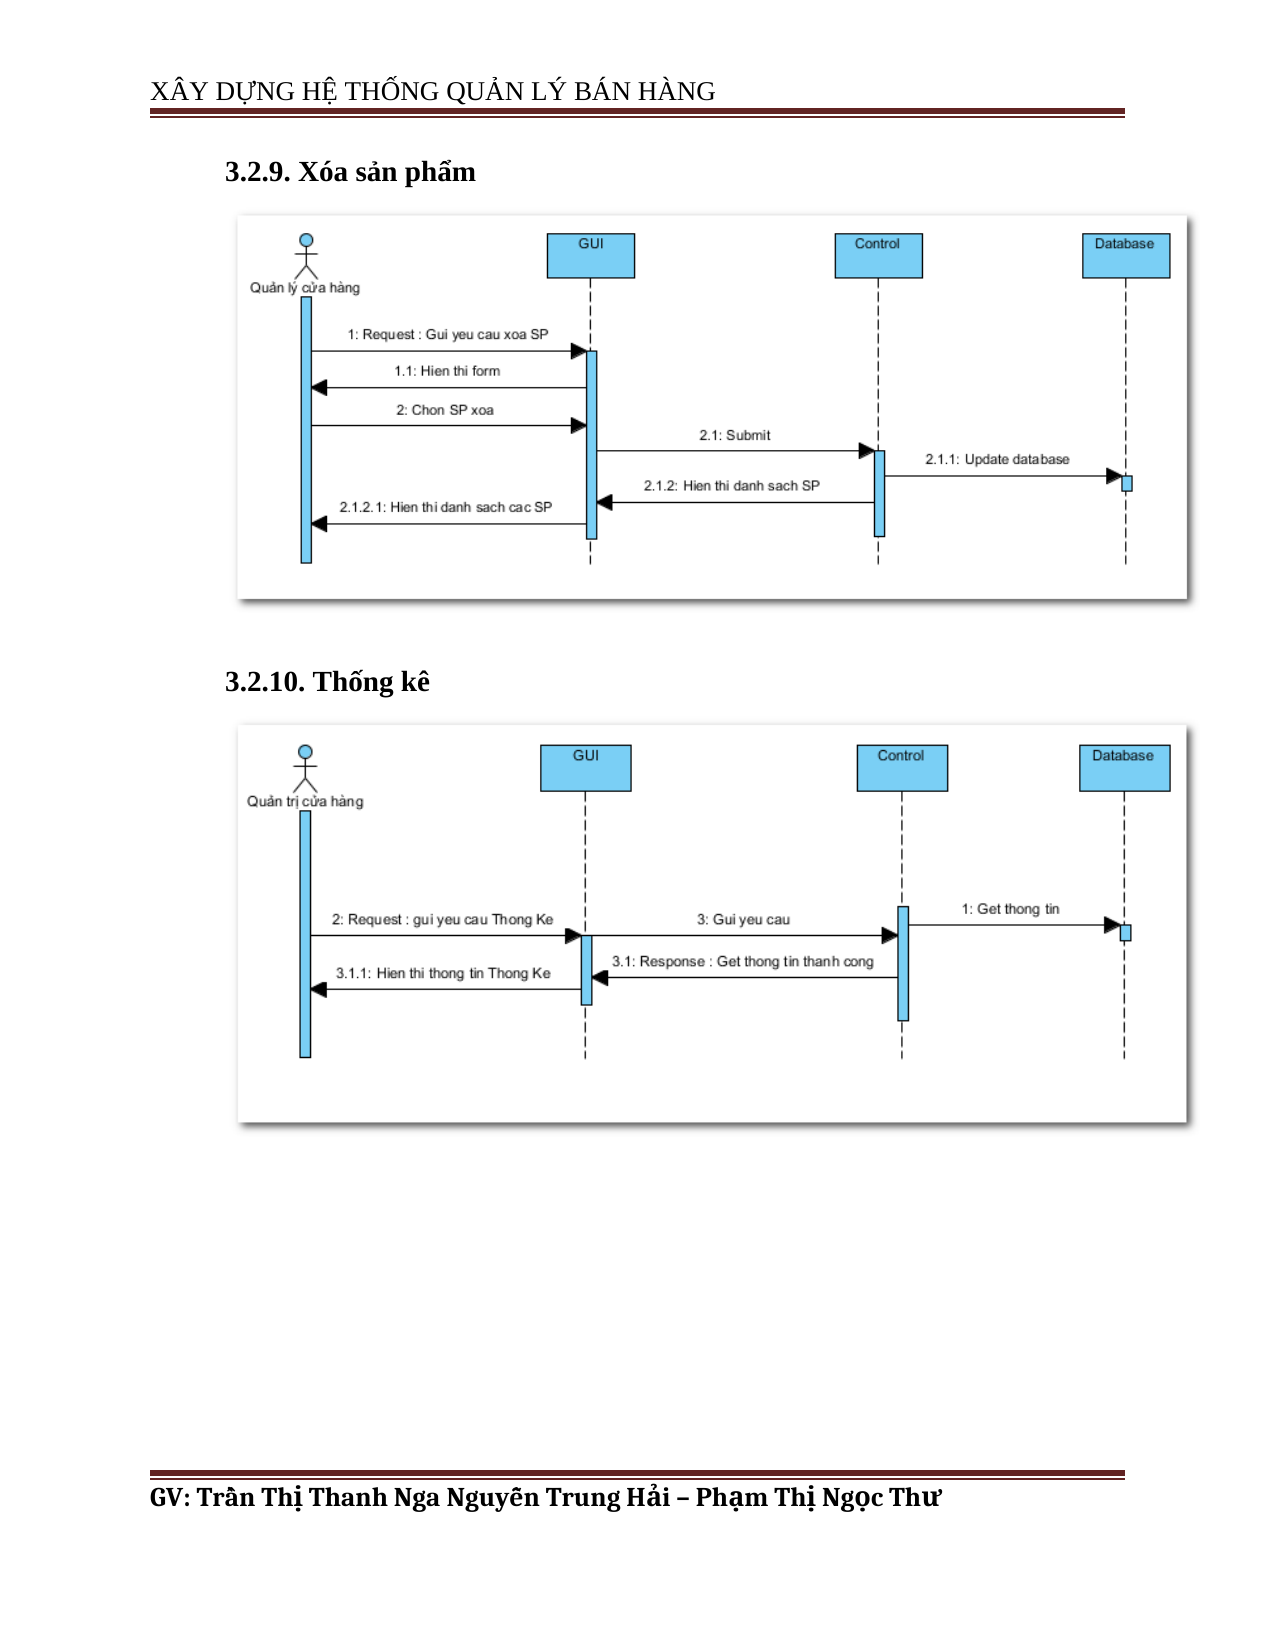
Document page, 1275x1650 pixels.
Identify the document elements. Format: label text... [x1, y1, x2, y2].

subtitle 3.2.10. Thống kê [225, 660, 1120, 697]
subtitle 3.2.9. Xóa sản phẩm [225, 150, 1120, 187]
picture [225, 203, 1200, 613]
picture [225, 712, 1200, 1137]
